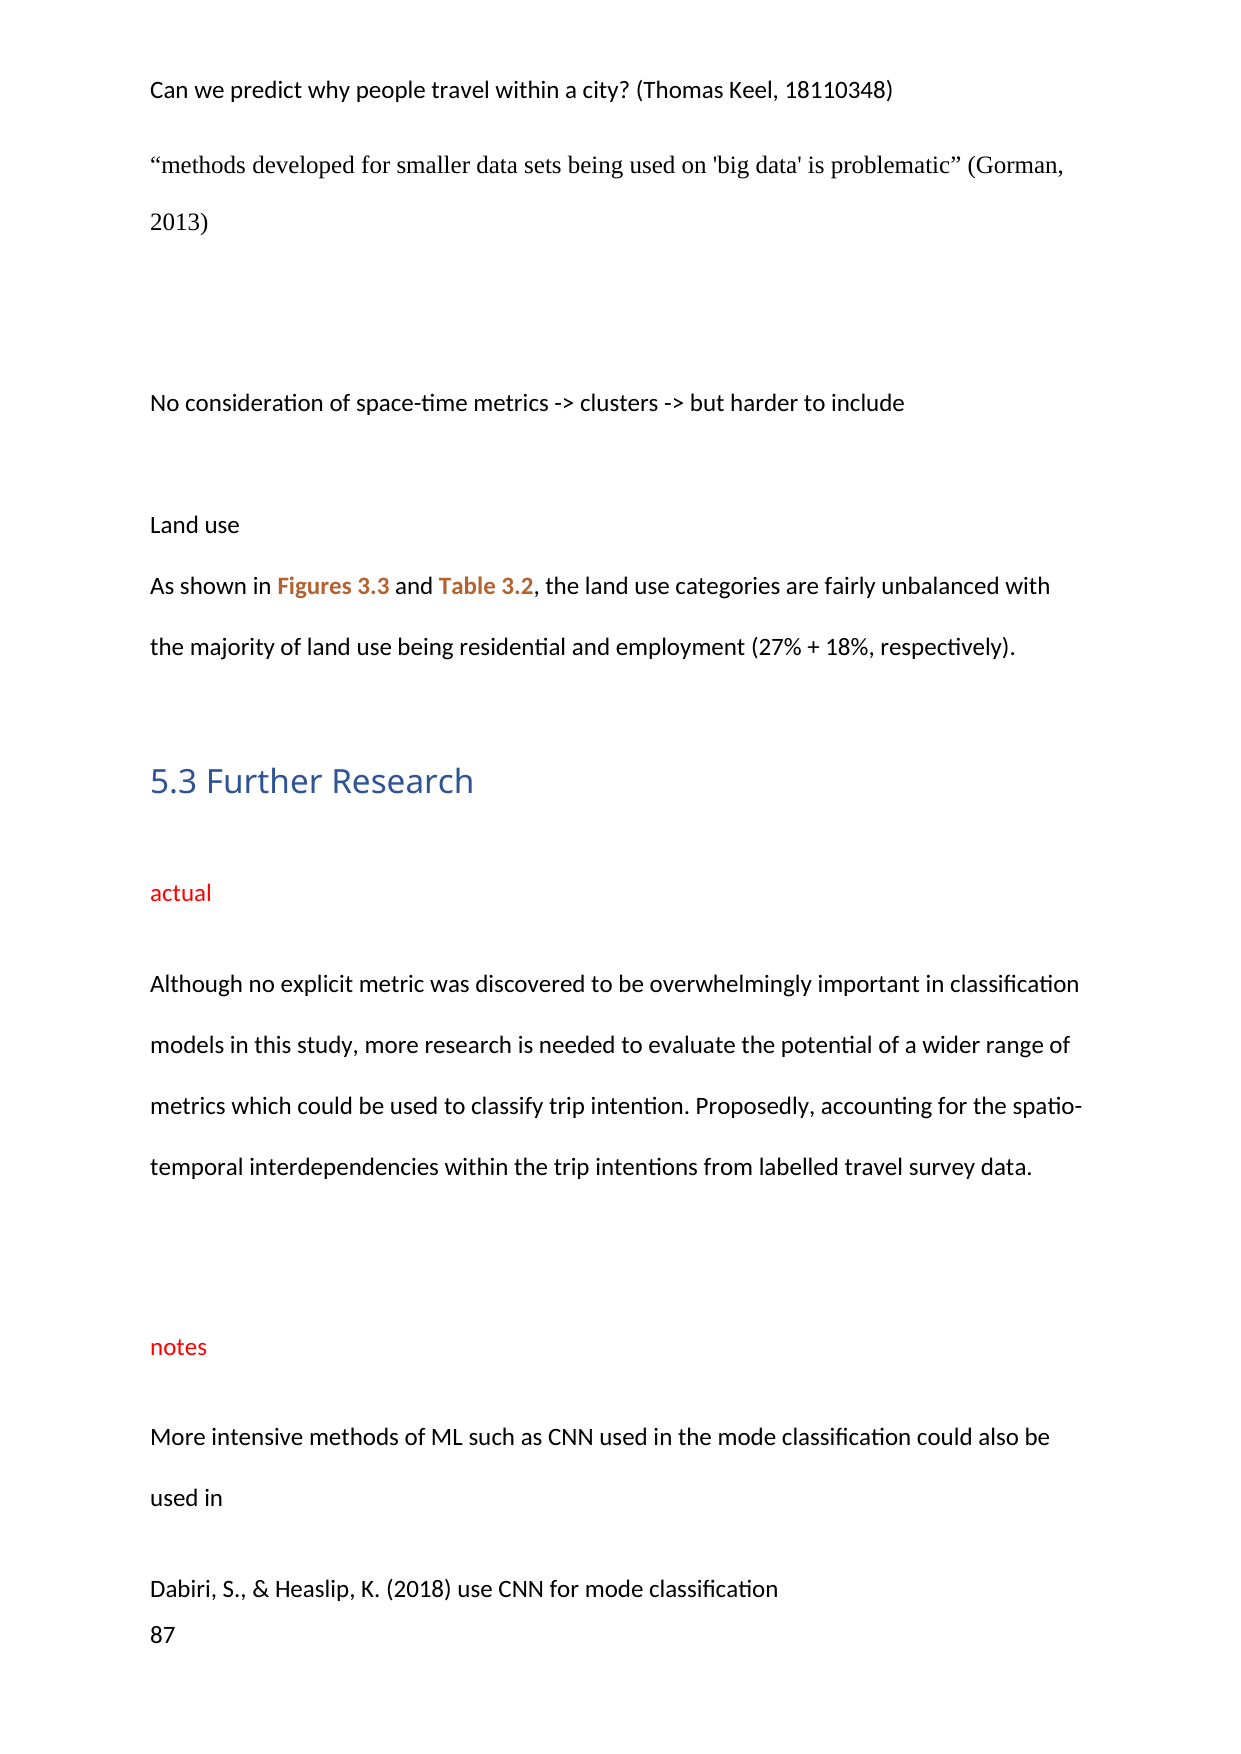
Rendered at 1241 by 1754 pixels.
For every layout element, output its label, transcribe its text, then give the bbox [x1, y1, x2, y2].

subtitle 5.3 Further Research [150, 757, 1090, 803]
text Land use [150, 509, 1090, 540]
text As shown in Figures 3.3 and Table 3.2, the land use categories are fairly unbalanced with the majority of land use being residential and employment (27% + 18%, respectively). [150, 570, 1090, 662]
text No consideration of space-time metrics -> clusters -> but harder to include [150, 387, 1090, 418]
text actual [150, 877, 1090, 908]
text notes [150, 1331, 1090, 1362]
text More intensive methods of ML such as CNN used in the mode classification could also be used in [150, 1421, 1090, 1513]
text Dabiri, S., & Heaslip, K. (2018) use CNN for mode classification [150, 1573, 1090, 1603]
text “methods developed for smaller data sets being used on 'big data' is problematic” (Gorman, 2013) [150, 150, 1090, 236]
text Although no explicit metric was discovered to be overwhelmingly important in classification models in this study, more research is needed to evaluate the potential of a wider range of metrics which could be used to classify trip intention. Proposedly, accounting for the spatio-temporal interdependencies within the trip intentions from labelled travel survey data. [150, 968, 1090, 1181]
